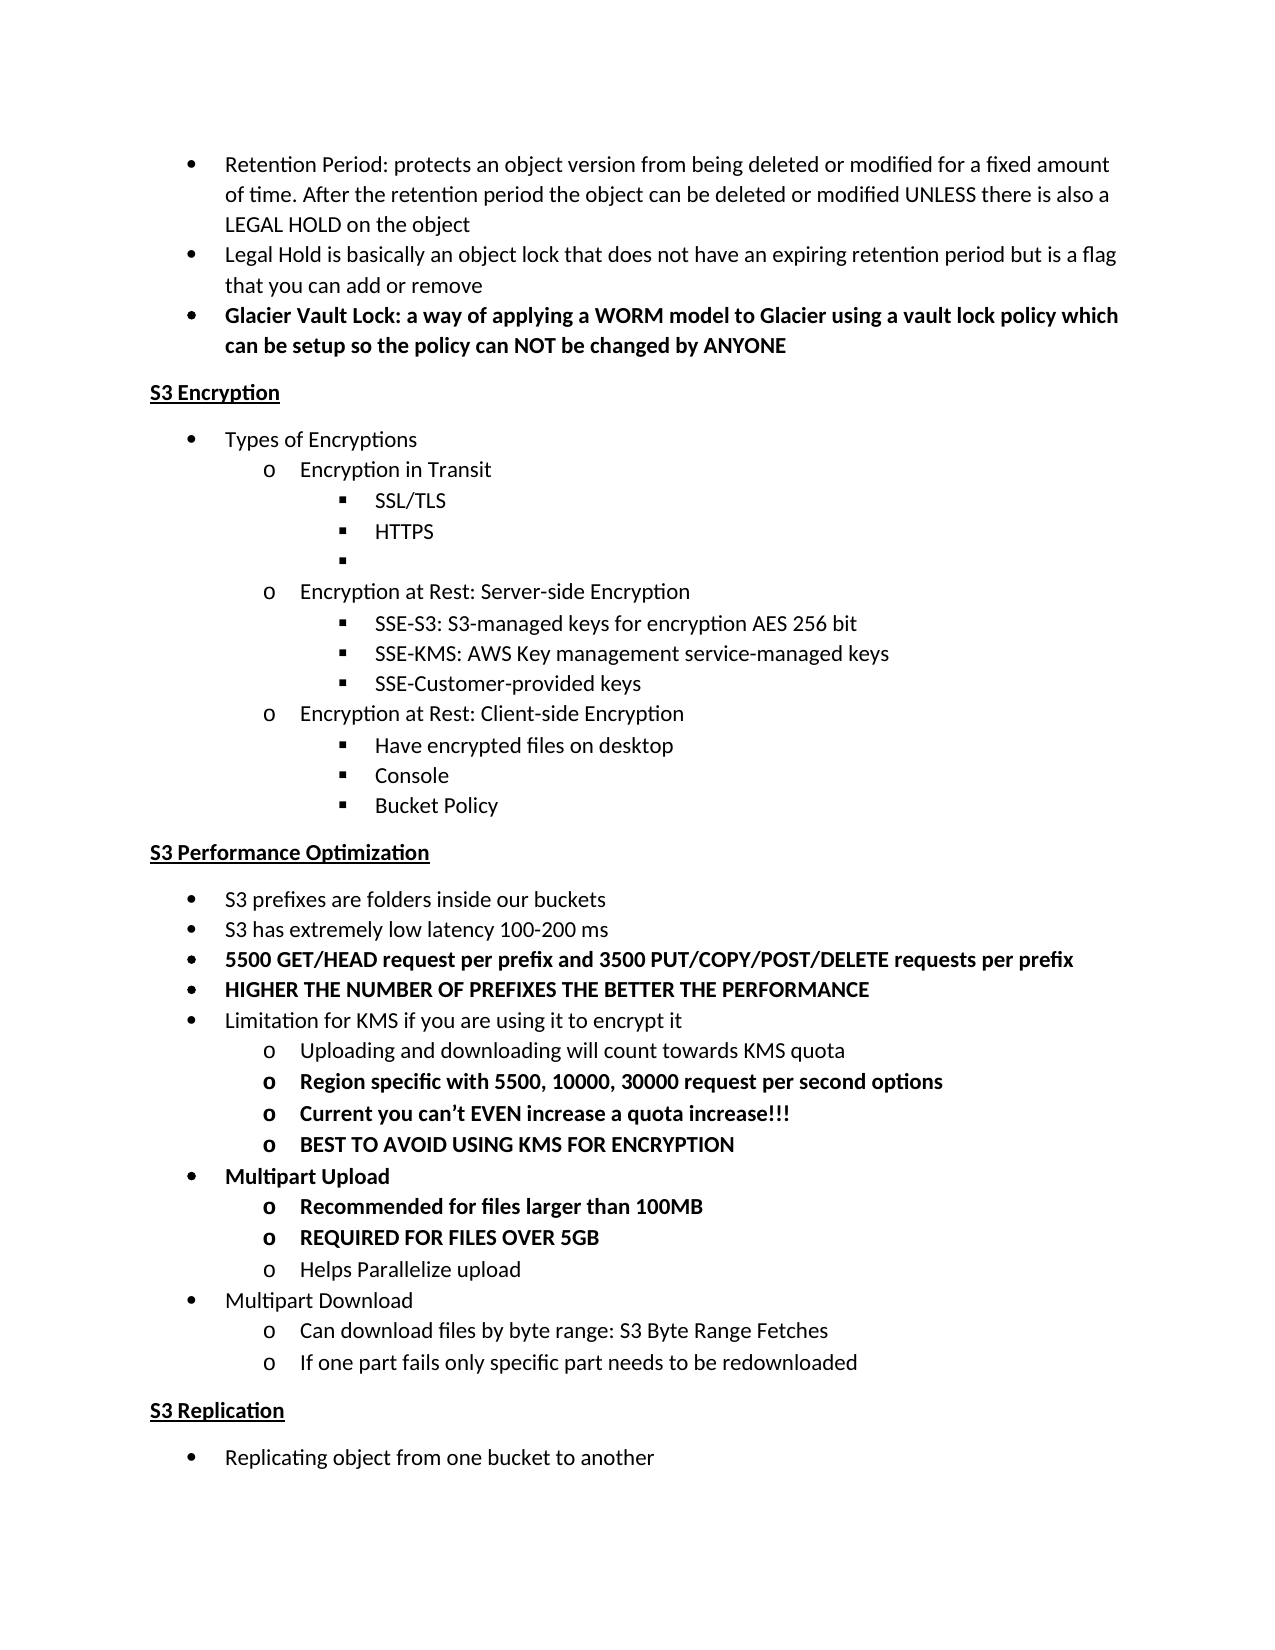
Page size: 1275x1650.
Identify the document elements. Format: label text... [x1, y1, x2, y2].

list REQUIRED FOR FILES OVER 5GB [262, 1223, 1125, 1253]
list Encryption in Transit [262, 455, 1125, 484]
list S3 prefixes are folders inside our buckets [187, 885, 1125, 913]
list Recommended for files larger than 100MB [262, 1192, 1125, 1221]
list Encryption at Rest: Client-side Encryption [262, 699, 1125, 728]
list Current you can’t EVEN increase a quota increase!!! [262, 1099, 1125, 1128]
list Multipart Download [187, 1286, 1125, 1314]
list Console [337, 761, 1125, 789]
list Replicating object from one bucket to another [187, 1443, 1125, 1471]
list HTTPS [337, 517, 1125, 545]
list Multipart Upload [187, 1162, 1125, 1190]
list Legal Hold is basically an object lock that does not have an expiring retention period but is a flag that you can add or remove [187, 241, 1125, 299]
list Types of Encryptions [187, 425, 1125, 453]
list S3 has extremely low latency 100-200 ms [187, 915, 1125, 943]
list Can download files by byte range: S3 Byte Range Fetches [262, 1317, 1125, 1346]
list SSE-S3: S3-managed keys for encryption AES 256 bit [337, 609, 1125, 637]
list Encryption at Rest: Server-side Encryption [262, 577, 1125, 606]
list Retention Period: protects an object version from being deleted or modified for a fixed amount of time. After the retention period the object can be deleted or modified UNLESS there is also a LEGAL HOLD on the object [187, 150, 1125, 238]
list Limitation for KMS if you are using it to encrypt it [187, 1006, 1125, 1034]
list Have encrypted files on desktop [337, 731, 1125, 759]
list SSE-Customer-provided keys [337, 669, 1125, 697]
list 5500 GET/HEAD request per prefix and 3500 PUT/COPY/POST/DELETE requests per prefix [187, 945, 1125, 973]
subtitle S3 Performance Optimization [150, 838, 1125, 866]
list Helps Parallelize upload [262, 1255, 1125, 1284]
list Uploading and downloading will count towards KMS quota [262, 1036, 1125, 1065]
list Bucket Policy [337, 791, 1125, 819]
list SSE-KMS: AWS Key management service-managed keys [337, 639, 1125, 667]
list BEST TO AVOID USING KMS FOR ENCRYPTION [262, 1130, 1125, 1159]
list Region specific with 5500, 10000, 30000 request per second options [262, 1067, 1125, 1097]
list HIGHER THE NUMBER OF PREFIXES THE BETTER THE PERFORMANCE [187, 976, 1125, 1004]
list Glacier Vault Lock: a way of applying a WORM model to Glacier using a vault lock policy which can be setup so the policy can NOT be changed by ANYONE [187, 301, 1125, 359]
subtitle S3 Encryption [150, 378, 1125, 406]
list If one part fails only specific part needs to be redownloaded [262, 1348, 1125, 1377]
subtitle S3 Replication [150, 1396, 1125, 1424]
list SSL/TLS [337, 487, 1125, 515]
